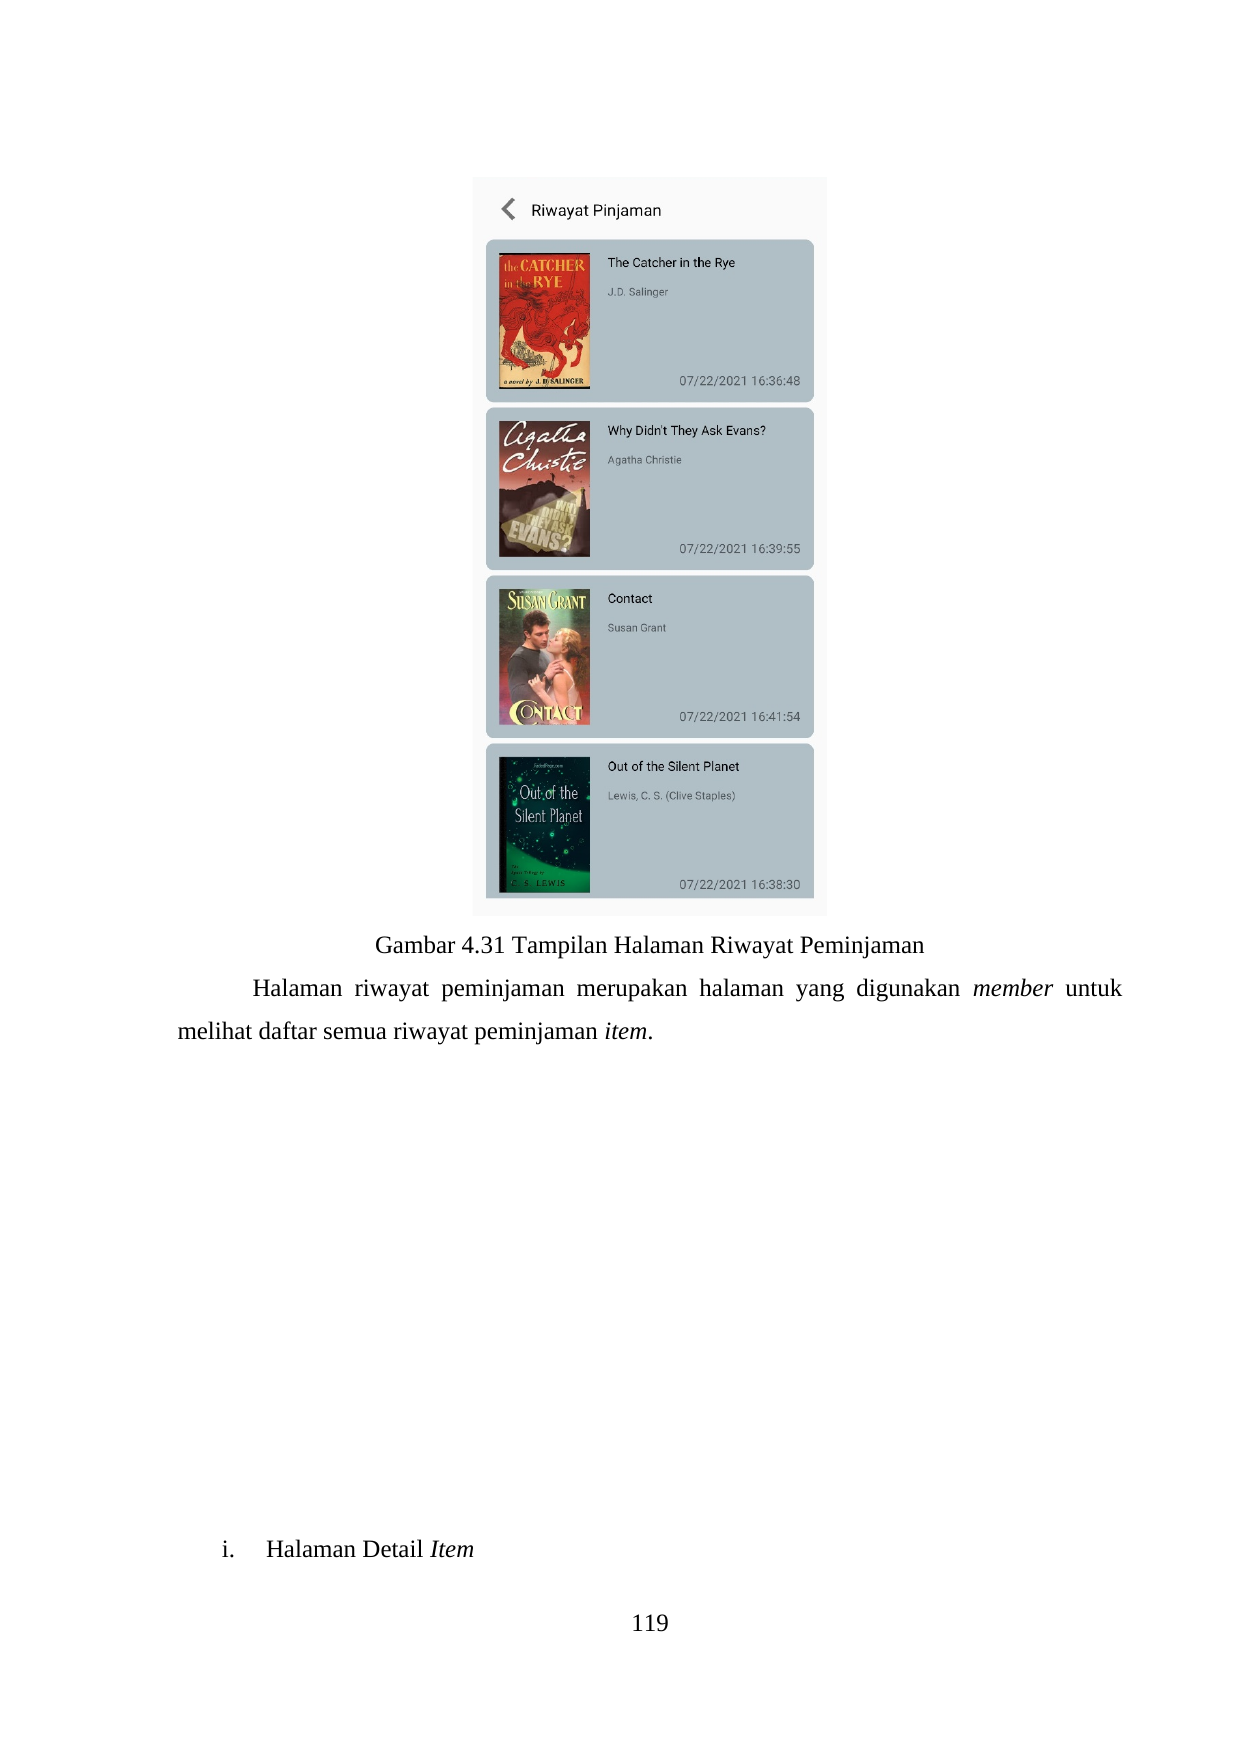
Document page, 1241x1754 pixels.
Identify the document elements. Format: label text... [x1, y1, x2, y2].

list Halaman Detail Item [222, 1534, 1122, 1562]
text Halaman riwayat peminjaman merupakan halaman yang digunakan member untuk melihat daftar semua riwayat peminjaman item. [177, 973, 1122, 1045]
picture [472, 177, 827, 916]
